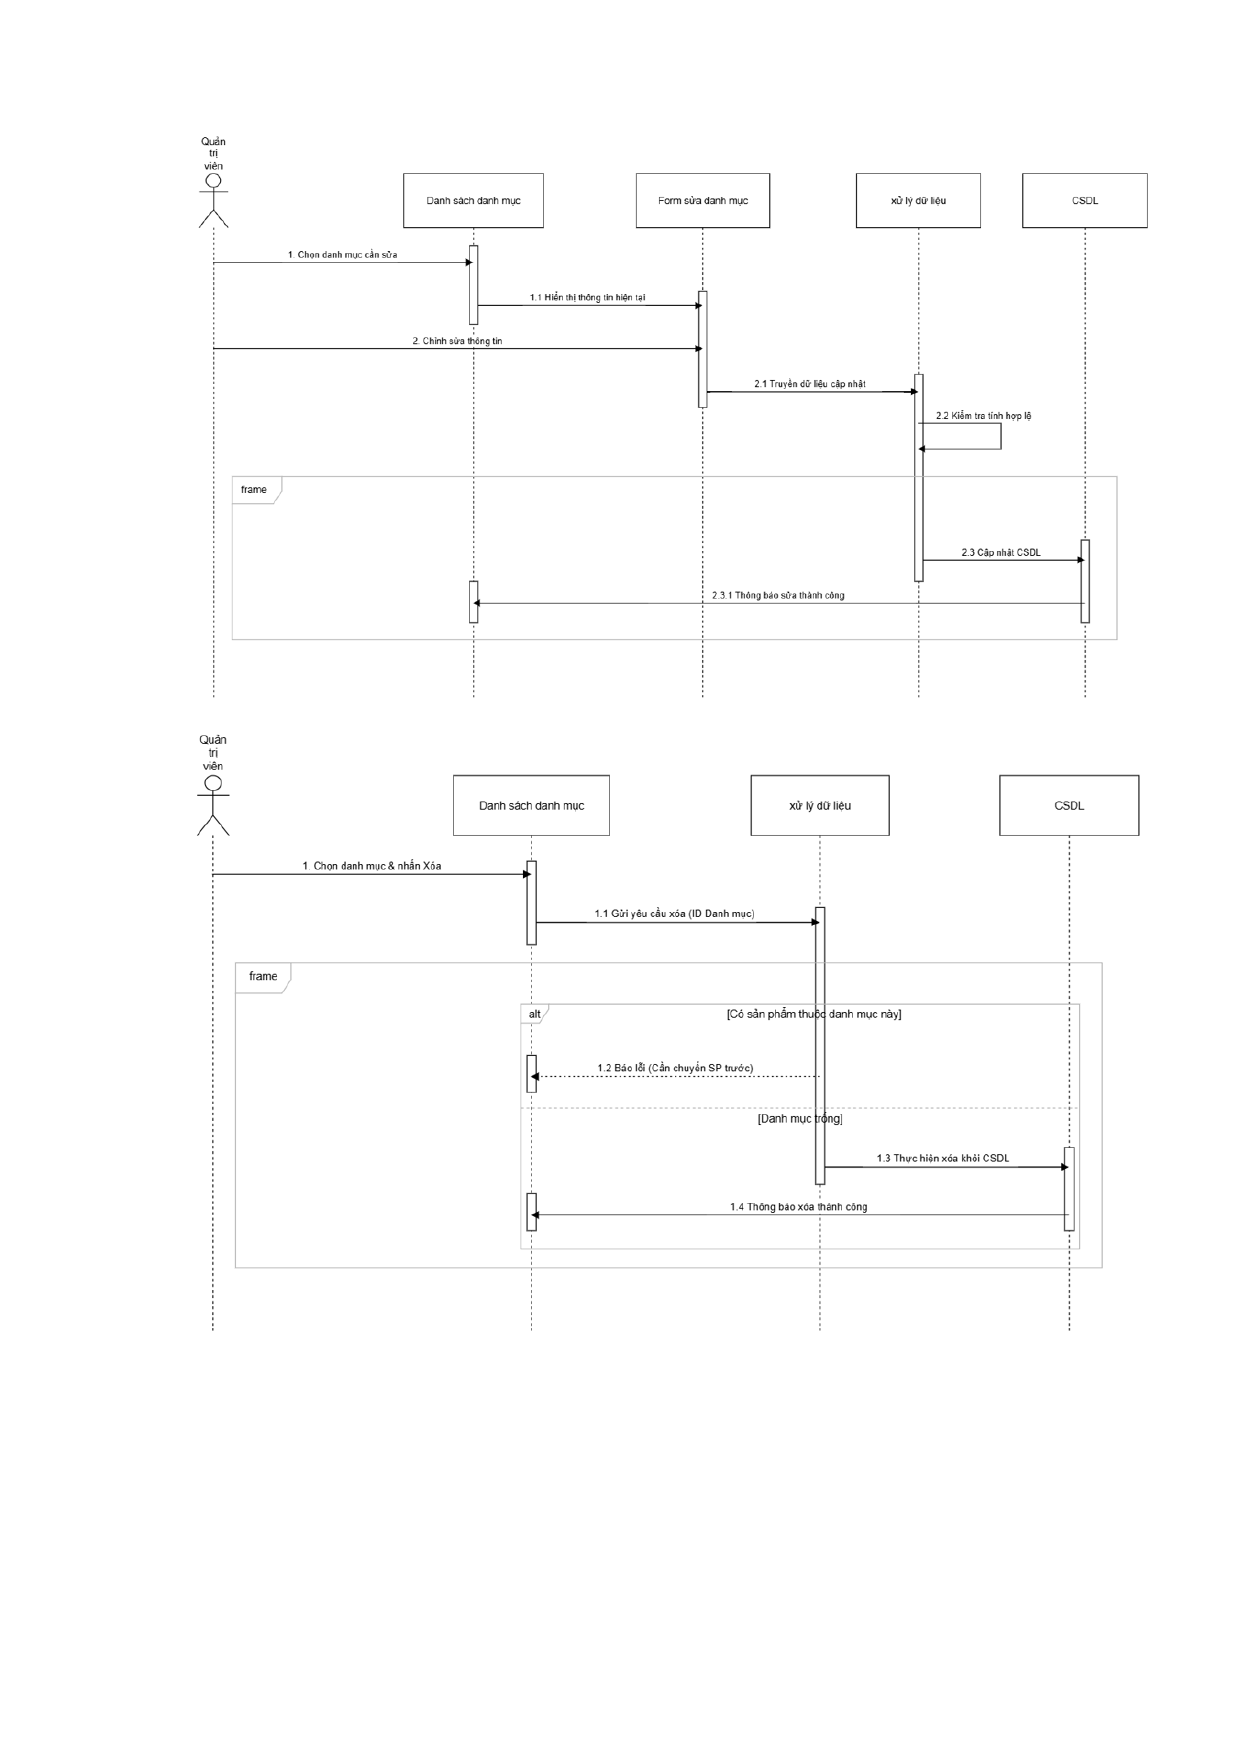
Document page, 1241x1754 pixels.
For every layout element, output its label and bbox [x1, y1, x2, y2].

picture [177, 724, 1152, 1360]
picture [177, 118, 1152, 706]
